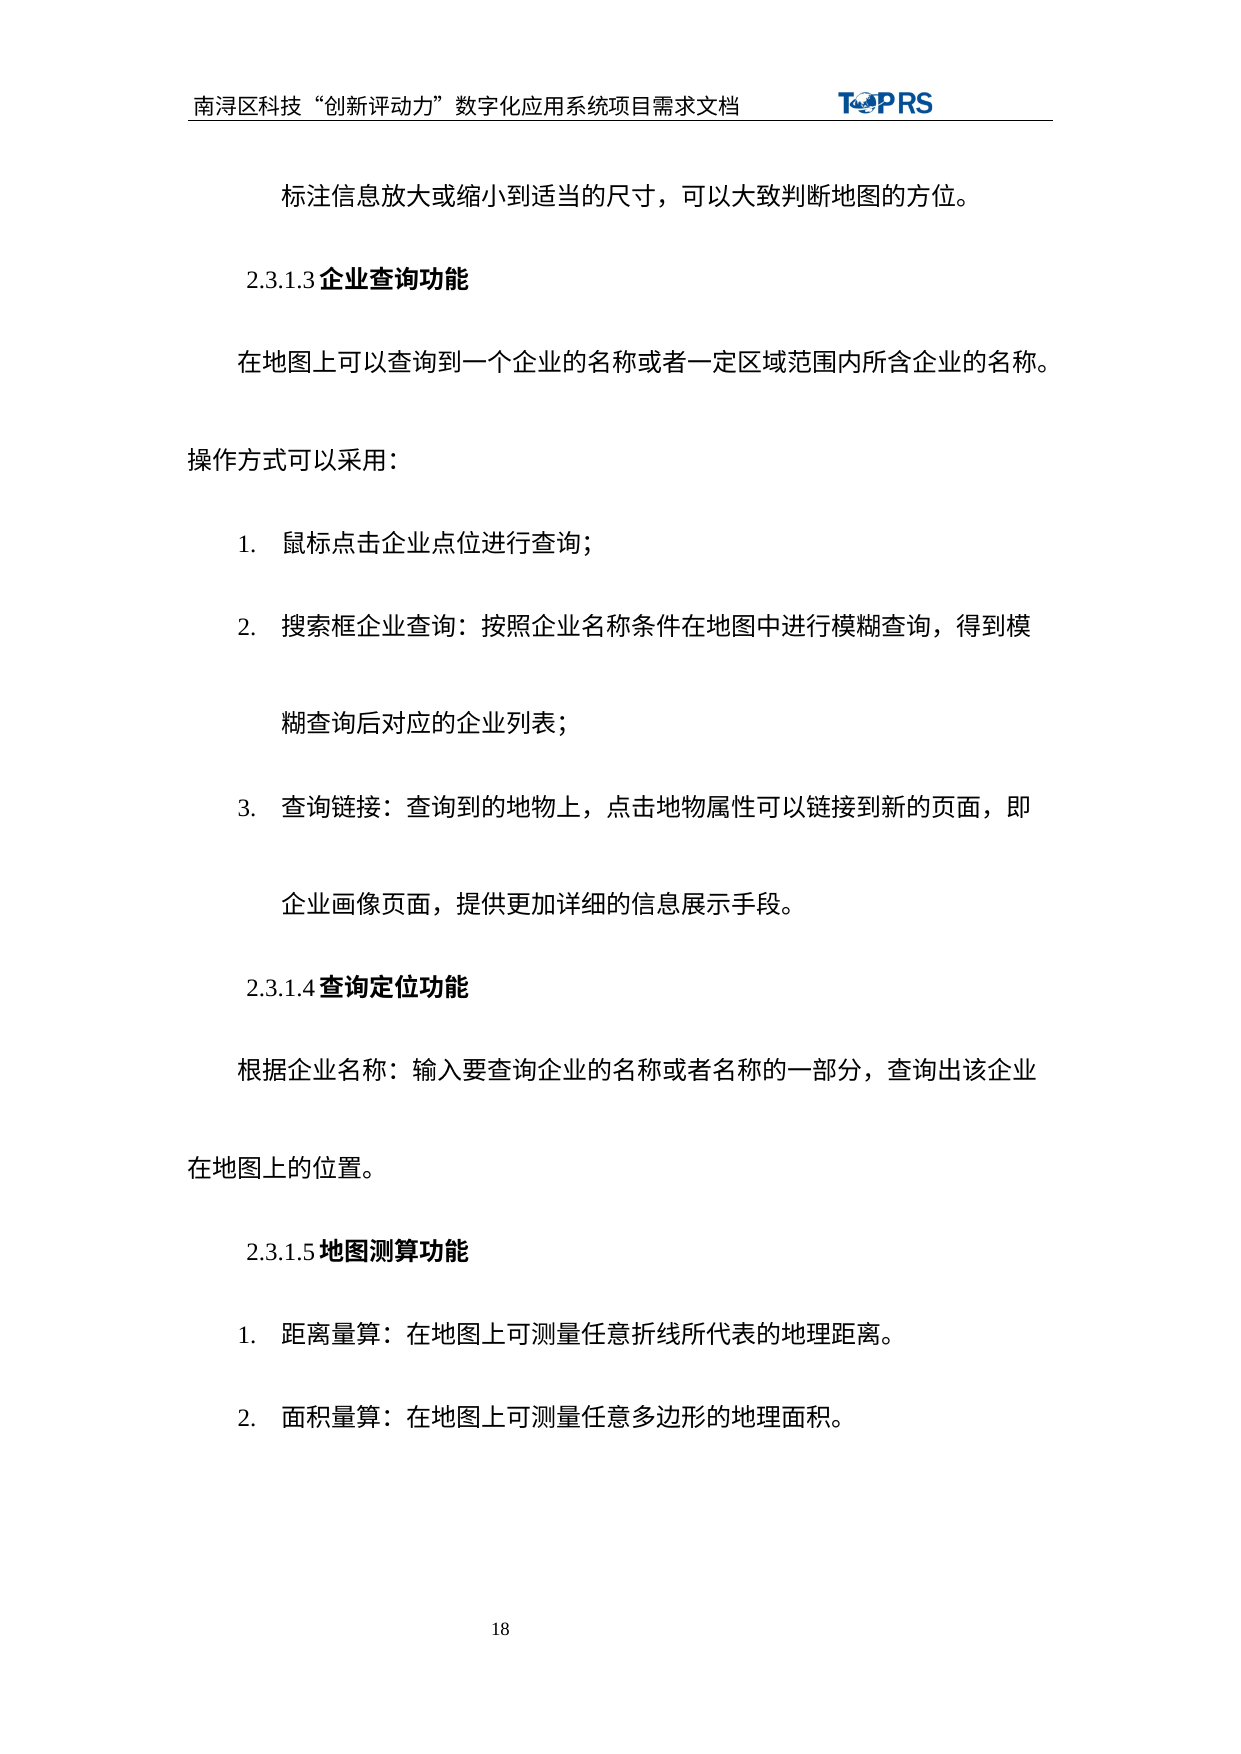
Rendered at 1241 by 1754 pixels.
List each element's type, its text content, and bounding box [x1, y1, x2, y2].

list 搜索框企业查询：按照企业名称条件在地图中进行模糊查询，得到模糊查询后对应的企业列表； [237, 592, 1053, 754]
subtitle 查询定位功能 [187, 953, 1053, 1018]
list 面积量算：在地图上可测量任意多边形的地理面积。 [237, 1383, 1053, 1448]
list 查询链接：查询到的地物上，点击地物属性可以链接到新的页面，即企业画像页面，提供更加详细的信息展示手段。 [237, 773, 1053, 935]
text 在地图上可以查询到一个企业的名称或者一定区域范围内所含企业的名称。操作方式可以采用： [187, 328, 1053, 491]
text 根据企业名称：输入要查询企业的名称或者名称的一部分，查询出该企业在地图上的位置。 [187, 1036, 1053, 1199]
list 距离量算：在地图上可测量任意折线所代表的地理距离。 [237, 1300, 1053, 1365]
list 鼠标点击企业点位进行查询； [237, 509, 1053, 574]
subtitle 地图测算功能 [187, 1217, 1053, 1282]
subtitle 企业查询功能 [187, 245, 1053, 310]
picture [837, 91, 933, 114]
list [237, 162, 1053, 227]
